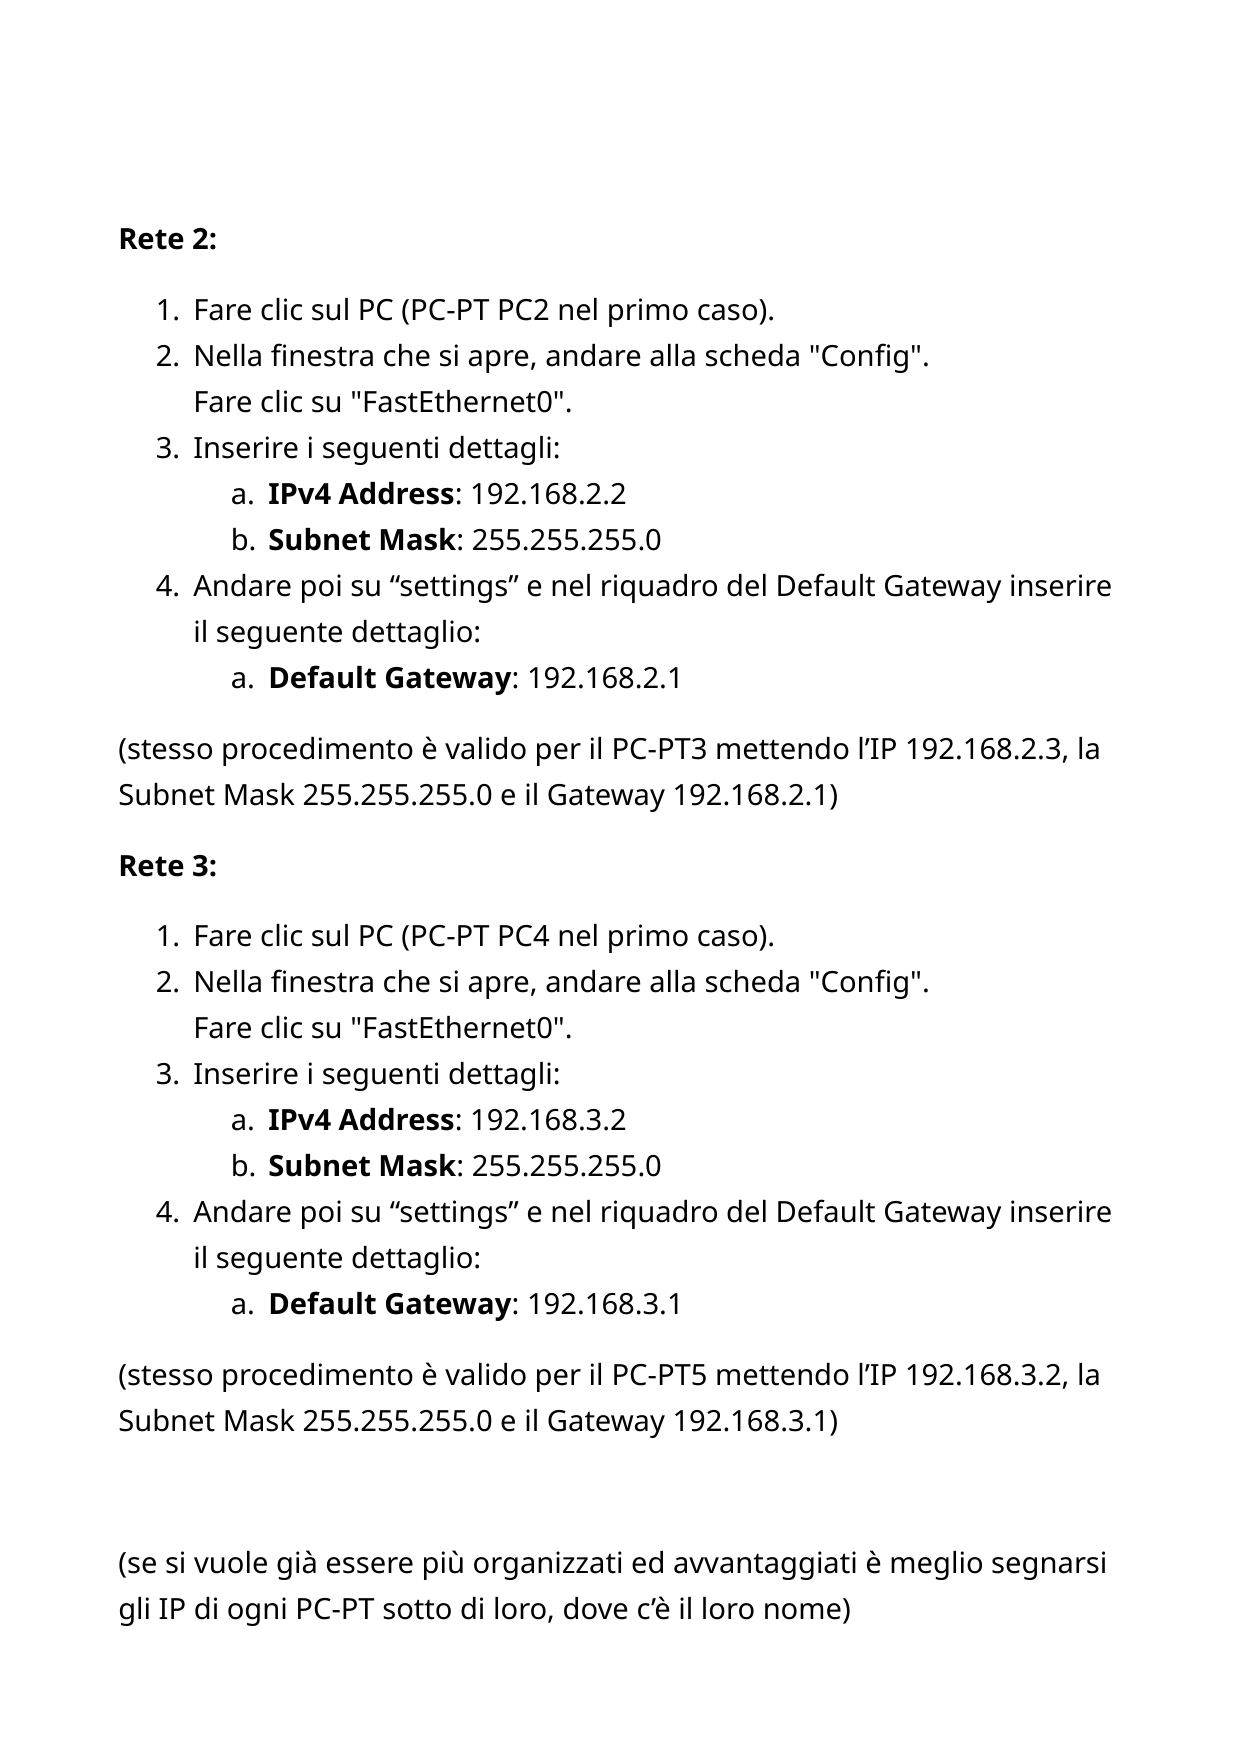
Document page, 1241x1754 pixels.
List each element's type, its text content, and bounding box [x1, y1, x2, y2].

list Default Gateway: 192.168.2.1 [231, 657, 1122, 697]
list Default Gateway: 192.168.3.1 [231, 1283, 1122, 1323]
text Rete 3: [118, 845, 1122, 884]
list IPv4 Address: 192.168.2.2 [231, 473, 1122, 513]
list Fare clic su "FastEthernet0". [193, 1008, 1122, 1047]
list Andare poi su “settings” e nel riquadro del Default Gateway inserire il seguente dettaglio: [156, 565, 1122, 651]
text (stesso procedimento è valido per il PC-PT5 mettendo l’IP 192.168.3.2, la Subnet Mask 255.255.255.0 e il Gateway 192.168.3.1) [118, 1354, 1122, 1440]
list Fare clic su "FastEthernet0". [193, 381, 1122, 421]
text (stesso procedimento è valido per il PC-PT3 mettendo l’IP 192.168.2.3, la Subnet Mask 255.255.255.0 e il Gateway 192.168.2.1) [118, 728, 1122, 813]
list Nella finestra che si apre, andare alla scheda "Config". [156, 335, 1122, 375]
text Rete 2: [118, 218, 1122, 258]
list IPv4 Address: 192.168.3.2 [231, 1099, 1122, 1139]
list Andare poi su “settings” e nel riquadro del Default Gateway inserire il seguente dettaglio: [156, 1191, 1122, 1277]
text (se si vuole già essere più organizzati ed avvantaggiati è meglio segnarsi gli IP di ogni PC-PT sotto di loro, dove c’è il loro nome) [118, 1542, 1122, 1628]
list Nella finestra che si apre, andare alla scheda "Config". [156, 962, 1122, 1001]
list Inserire i seguenti dettagli: [156, 1053, 1122, 1093]
list Inserire i seguenti dettagli: [156, 427, 1122, 467]
list Subnet Mask: 255.255.255.0 [231, 519, 1122, 559]
list Subnet Mask: 255.255.255.0 [231, 1145, 1122, 1185]
list Fare clic sul PC (PC-PT PC2 nel primo caso). [156, 289, 1122, 329]
list Fare clic sul PC (PC-PT PC4 nel primo caso). [156, 916, 1122, 955]
